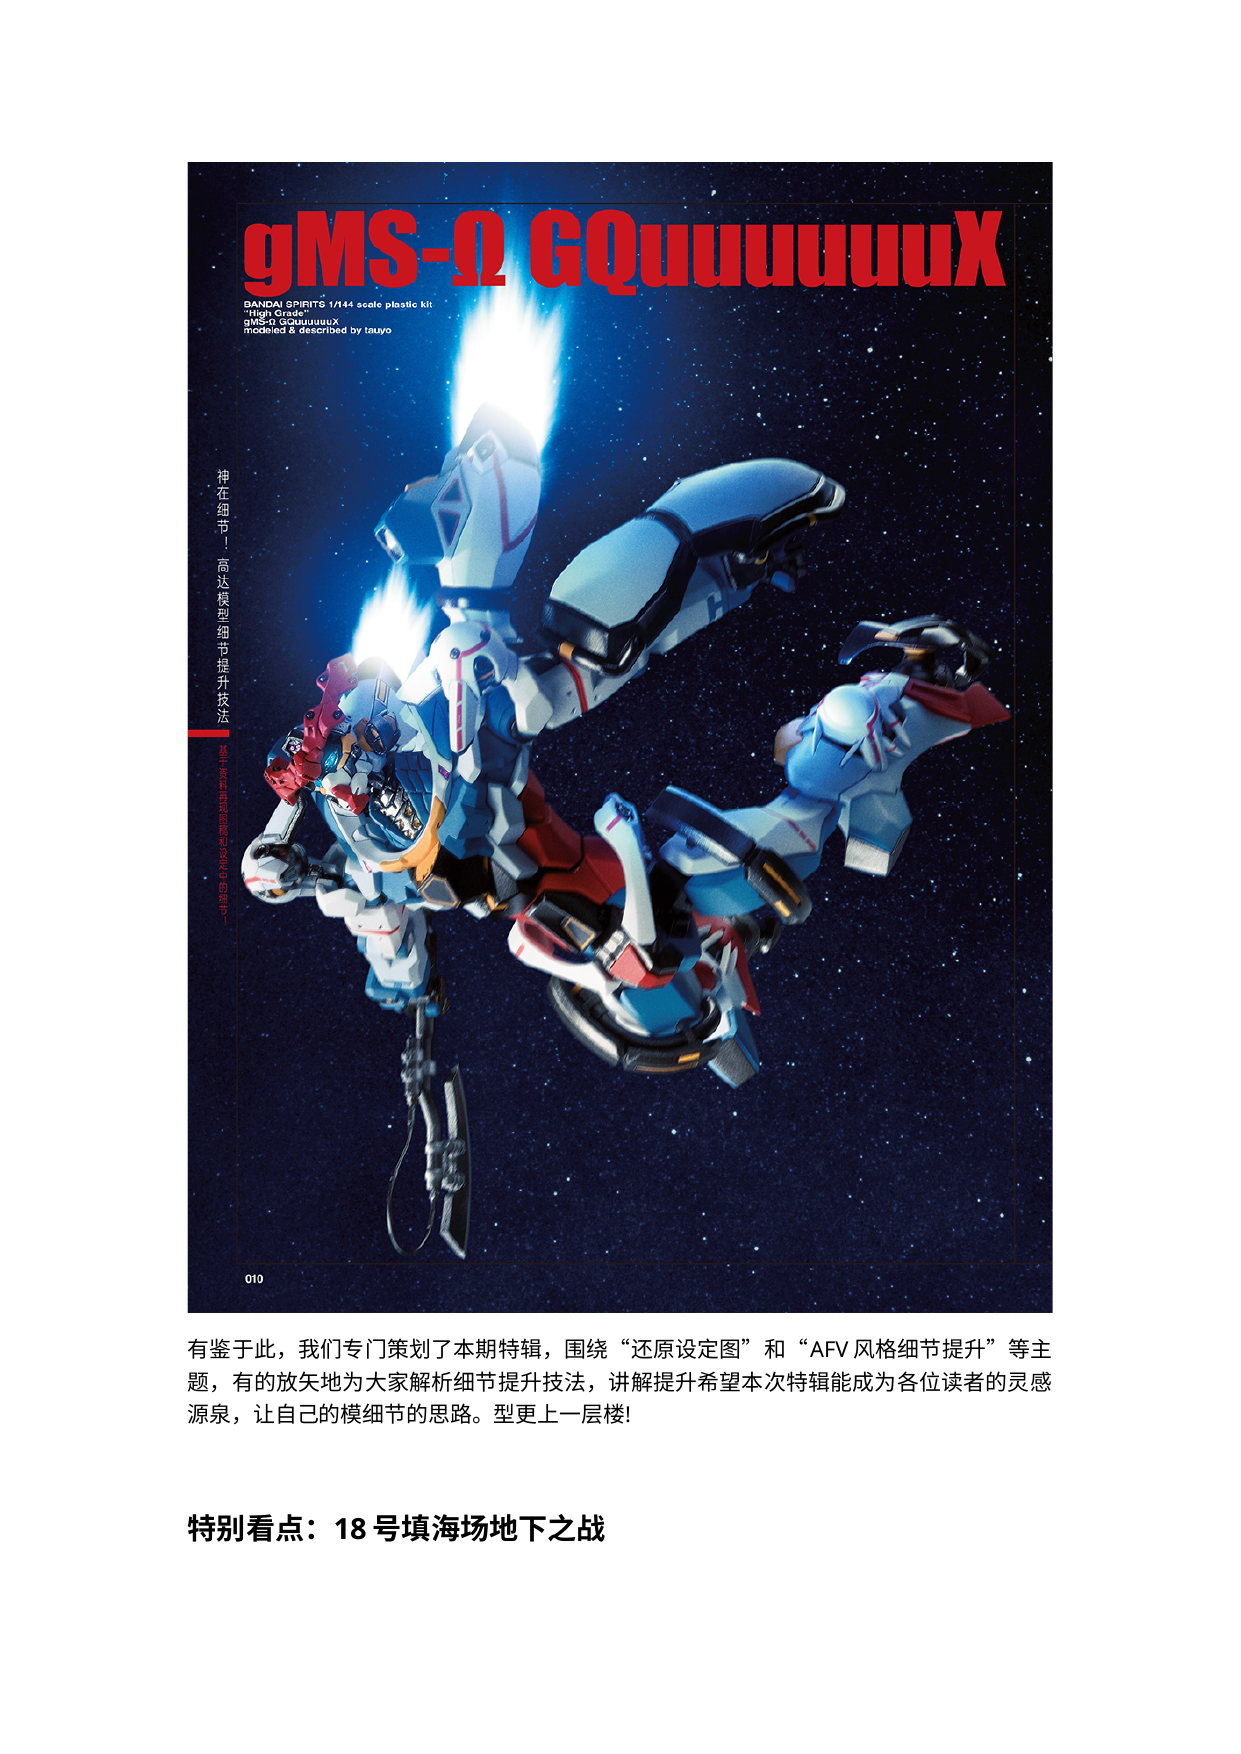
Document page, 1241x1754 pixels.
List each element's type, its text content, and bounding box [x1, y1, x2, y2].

text 特别看点：18号填海场地下之战 [187, 1494, 1053, 1559]
picture [187, 162, 1053, 1313]
text 有鉴于此，我们专门策划了本期特辑，围绕“还原设定图”和“AFV风格细节提升”等主题，有的放矢地为大家解析细节提升技法，讲解提升希望本次特辑能成为各位读者的灵感源泉，让自己的模细节的思路。型更上一层楼! [187, 1313, 1053, 1429]
